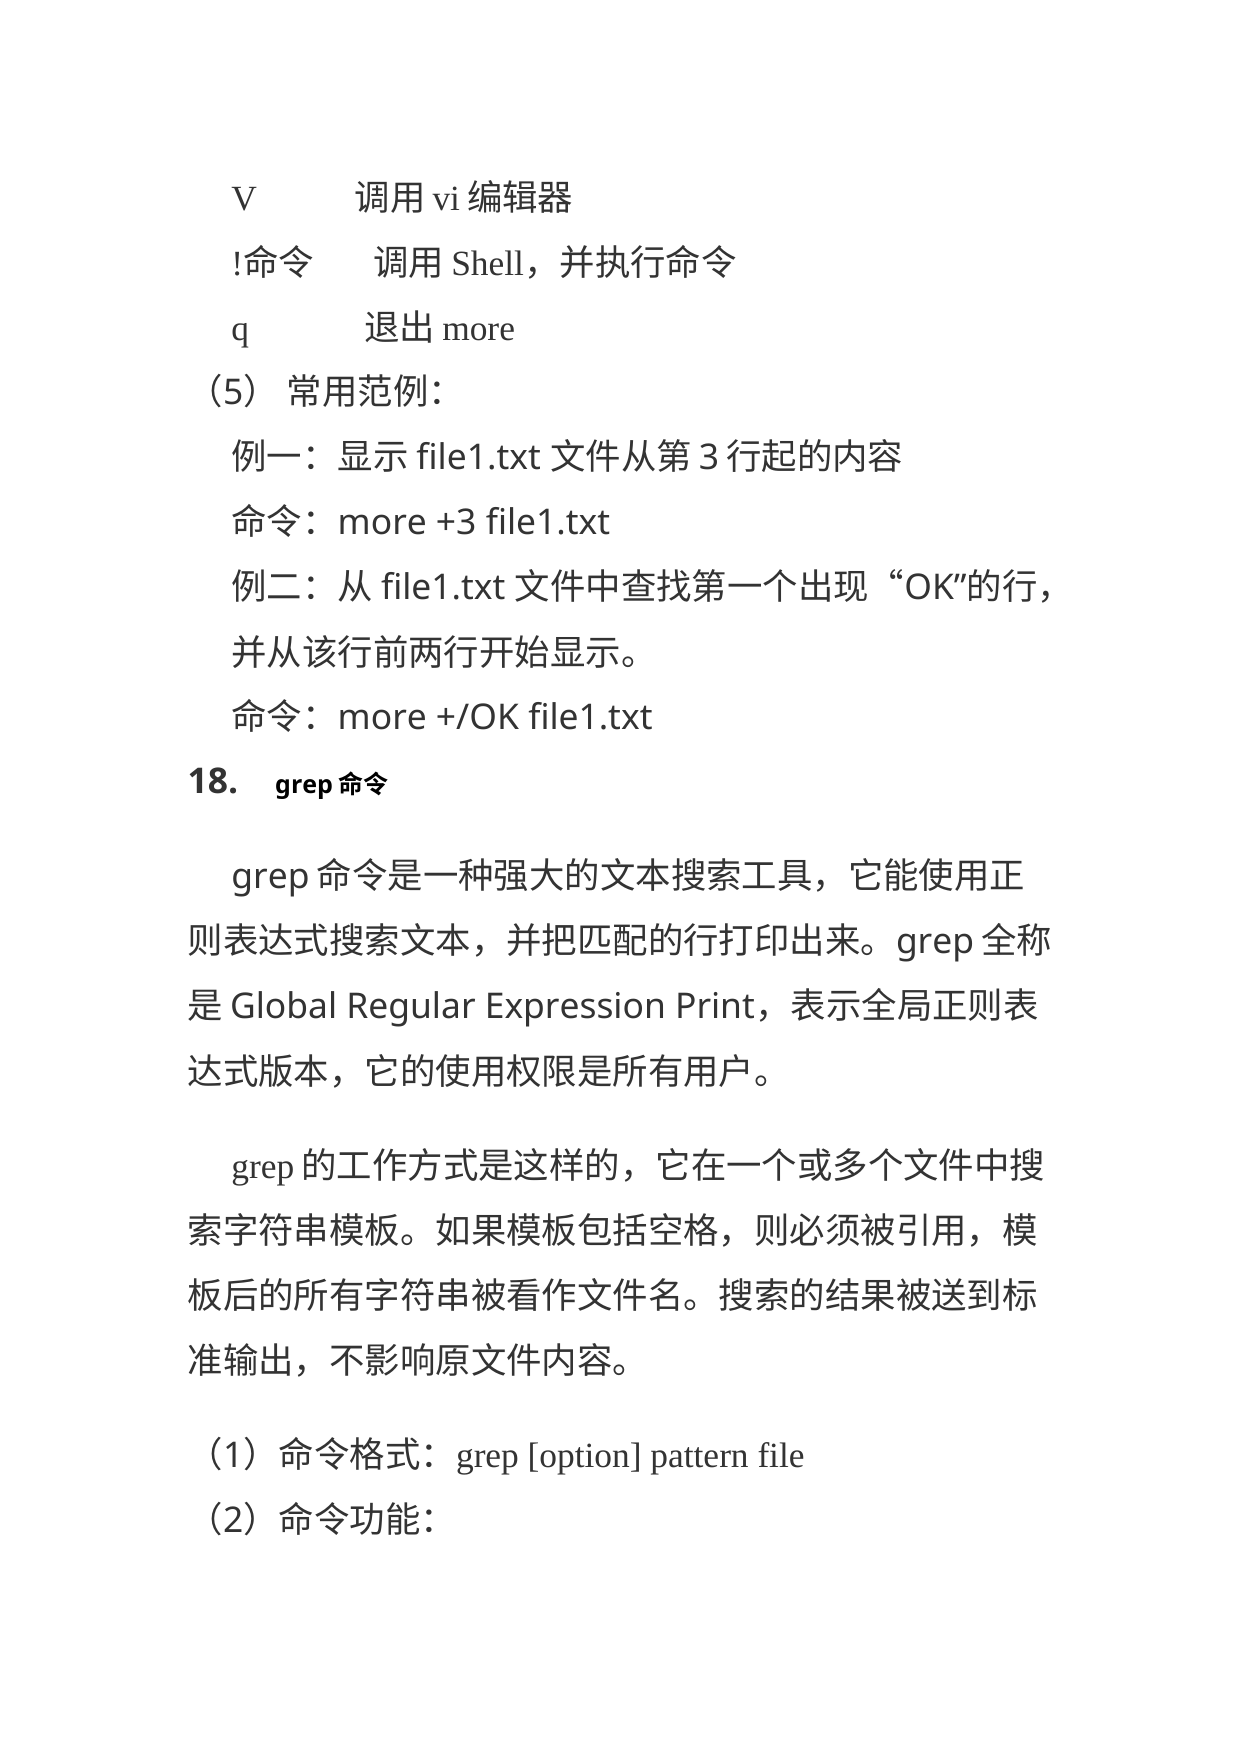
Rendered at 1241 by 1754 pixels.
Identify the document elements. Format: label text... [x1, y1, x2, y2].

text （2）命令功能： [187, 1484, 1053, 1549]
text !命令 调用Shell，并执行命令 [187, 227, 1053, 292]
text V 调用vi编辑器 [187, 162, 1053, 227]
text 命令：more +/OK file1.txt [231, 682, 1053, 747]
text 命令：more +3 file1.txt [231, 487, 1053, 552]
text 例一：显示 file1.txt 文件从第3行起的内容 [231, 422, 1053, 487]
list grep命令 [187, 747, 1053, 812]
text 例二：从 file1.txt 文件中查找第一个出现“OK”的行，并从该行前两行开始显示。 [231, 552, 1053, 682]
text grep的工作方式是这样的，它在一个或多个文件中搜索字符串模板。如果模板包括空格，则必须被引用，模板后的所有字符串被看作文件名。搜索的结果被送到标准输出，不影响原文件内容。 [187, 1130, 1053, 1390]
text q 退出more [187, 292, 1053, 357]
text （5） 常用范例： [187, 357, 1053, 422]
text grep命令是一种强大的文本搜索工具，它能使用正则表达式搜索文本，并把匹配的行打印出来。grep全称是Global Regular Expression Print，表示全局正则表达式版本，它的使用权限是所有用户。 [187, 841, 1053, 1101]
text （1）命令格式：grep [option] pattern file [187, 1419, 1053, 1484]
